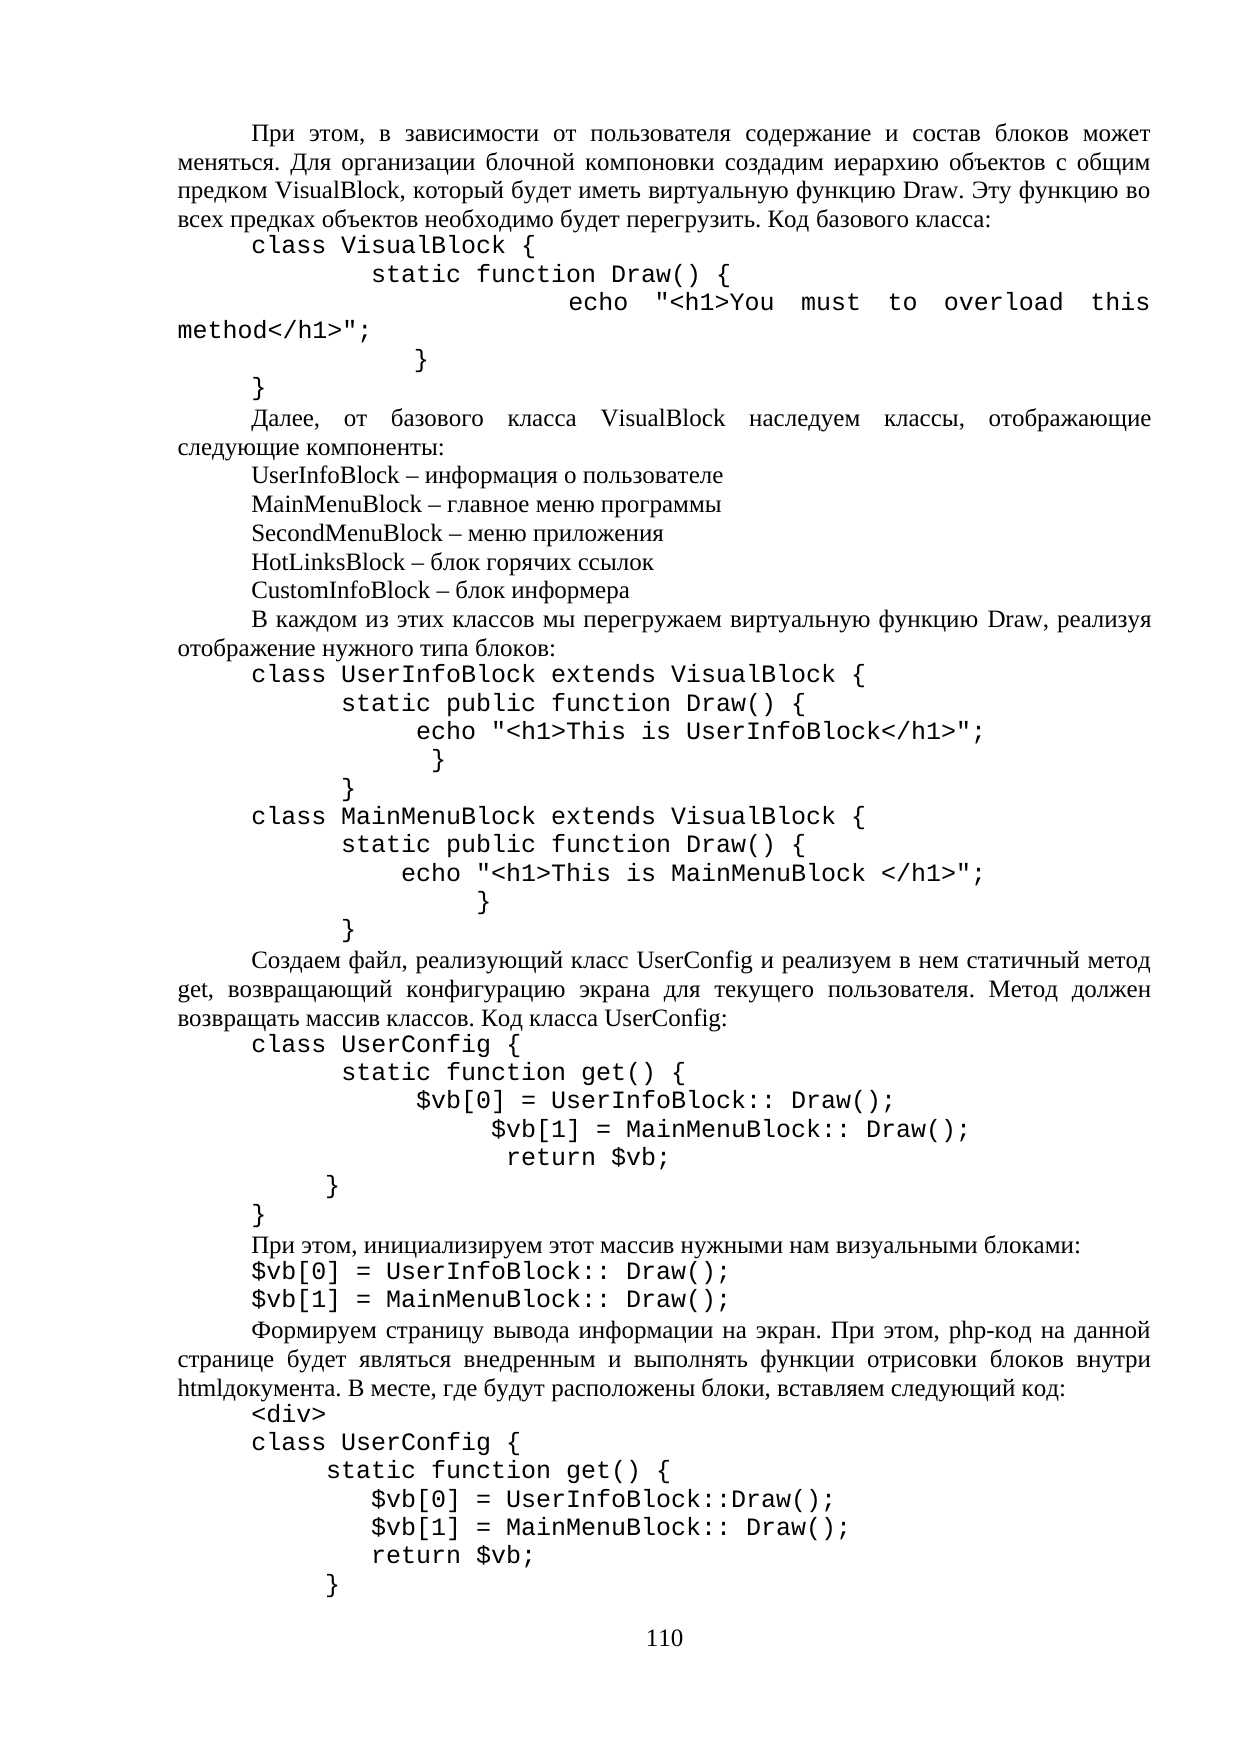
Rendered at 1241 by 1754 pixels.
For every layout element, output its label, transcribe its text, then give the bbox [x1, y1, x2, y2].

text return $vb; [177, 1145, 1152, 1173]
text В каждом из этих классов мы перегружаем виртуальную функцию Draw, реализуя отображение нужного типа блоков: [177, 604, 1152, 662]
text HotLinksBlock – блок горячих ссылок [177, 547, 1152, 576]
text } [177, 375, 1152, 403]
text При этом, в зависимости от пользователя содержание и состав блоков может меняться. Для организации блочной компоновки создадим иерархию объектов с общим предком VisualBlock, который будет иметь виртуальную функцию Draw. Эту функцию во всех предках объектов необходимо будет перегрузить. Код базового класса: [177, 118, 1152, 233]
text } [177, 888, 1152, 917]
text return $vb; [177, 1543, 1152, 1571]
text } [177, 775, 1152, 803]
text echo "<h1>This is UserInfoBlock</h1>"; [177, 718, 1152, 747]
text } [251, 1173, 1152, 1201]
text class VisualBlock { [177, 233, 1152, 261]
text static function get() { [177, 1458, 1152, 1486]
text static function get() { [177, 1060, 1152, 1088]
text UserInfoBlock – информация о пользователе [177, 461, 1152, 489]
text MainMenuBlock – главное меню программы [177, 489, 1152, 518]
text echo "<h1>You must to overload this method</h1>"; [177, 290, 1152, 346]
text static function Draw() { [177, 261, 1152, 290]
text $vb[1] = MainMenuBlock:: Draw(); [177, 1116, 1152, 1145]
text $vb[1] = MainMenuBlock:: Draw(); [177, 1287, 1152, 1315]
text $vb[0] = UserInfoBlock:: Draw(); [177, 1258, 1152, 1287]
text Формируем страницу вывода информации на экран. При этом, php-код на данной странице будет являться внедренным и выполнять функции отрисовки блоков внутри htmlдокумента. В месте, где будут расположены блоки, вставляем следующий код: [177, 1315, 1152, 1401]
text class UserConfig { [177, 1430, 1152, 1458]
text Создаем файл, реализующий класс UserConfig и реализуем в нем статичный метод get, возвращающий конфигурацию экрана для текущего пользователя. Метод должен возвращать массив классов. Код класса UserConfig: [177, 945, 1152, 1031]
text class UserConfig { [177, 1031, 1152, 1060]
text } [251, 1571, 1152, 1600]
text } [177, 747, 1152, 775]
text class MainMenuBlock extends VisualBlock { [177, 803, 1152, 832]
text $vb[0] = UserInfoBlock::Draw(); [177, 1486, 1152, 1515]
text static public function Draw() { [177, 832, 1152, 860]
text echo "<h1>This is MainMenuBlock </h1>"; [177, 860, 1152, 888]
text } [177, 917, 1152, 945]
text Далее, от базового класса VisualBlock наследуем классы, отображающие следующие компоненты: [177, 403, 1152, 461]
text } [177, 1201, 1152, 1230]
text CustomInfoBlock – блок информера [177, 576, 1152, 604]
text <div> [177, 1401, 1152, 1430]
text static public function Draw() { [177, 690, 1152, 718]
text При этом, инициализируем этот массив нужными нам визуальными блоками: [177, 1230, 1152, 1258]
text class UserInfoBlock extends VisualBlock { [177, 662, 1152, 690]
text } [325, 346, 1152, 375]
text $vb[0] = UserInfoBlock:: Draw(); [177, 1088, 1152, 1116]
text SecondMenuBlock – меню приложения [177, 518, 1152, 547]
text $vb[1] = MainMenuBlock:: Draw(); [177, 1515, 1152, 1543]
